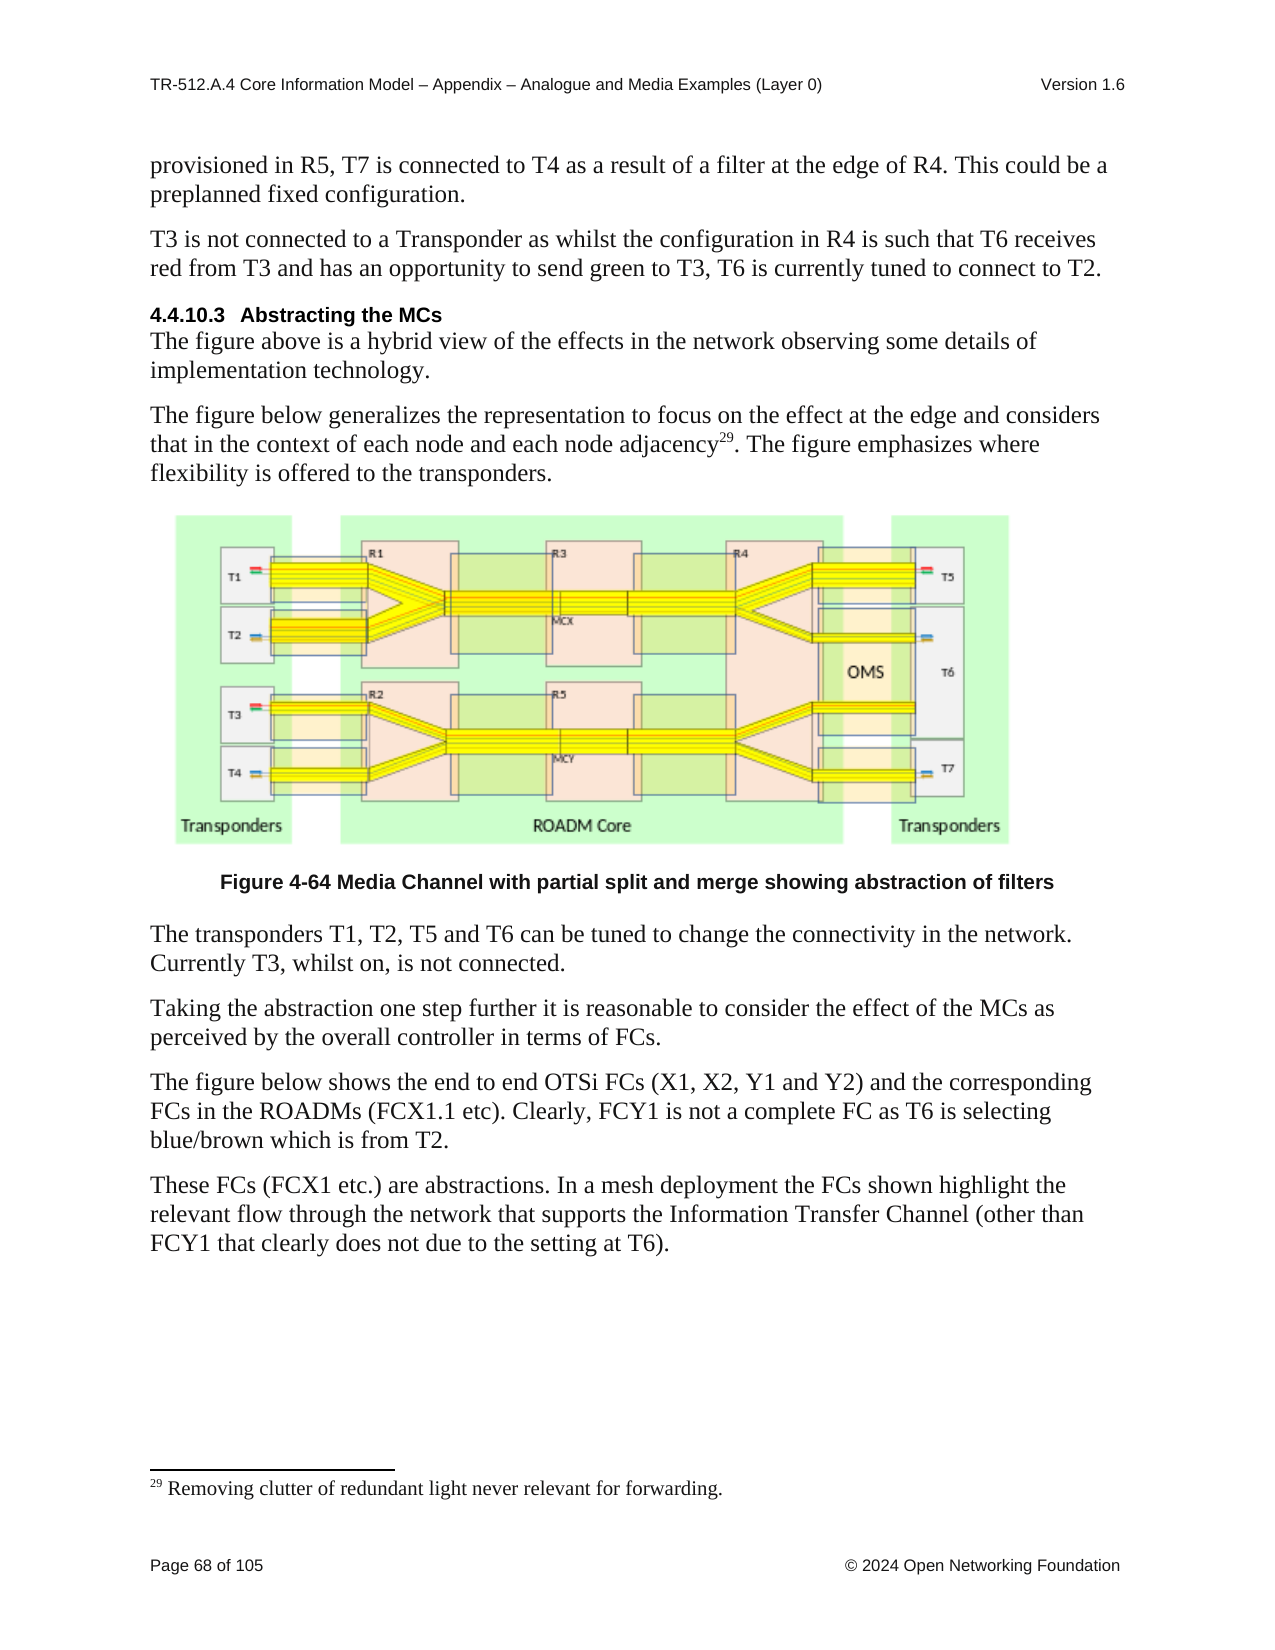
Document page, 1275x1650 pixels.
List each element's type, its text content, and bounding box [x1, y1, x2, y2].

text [150, 150, 1125, 207]
text These FCs (FCX1 etc.) are abstractions. In a mesh deployment the FCs shown highlight the relevant flow through the network that supports the Information Transfer Channel (other than FCY1 that clearly does not due to the setting at T6). [150, 1170, 1125, 1257]
text The transponders T1, T2, T5 and T6 can be tuned to change the connectivity in the network. Currently T3, whilst on, is not connected. [150, 919, 1125, 977]
text The figure above is a hybrid view of the effects in the network observing some details of implementation technology. [150, 326, 1125, 384]
text Taking the abstraction one step further it is reasonable to consider the effect of the MCs as perceived by the overall controller in terms of FCs. [150, 993, 1125, 1051]
subtitle Abstracting the MCs [150, 302, 1125, 326]
text The figure below shows the end to end OTSi FCs (X1, X2, Y1 and Y2) and the corresponding FCs in the ROADMs (FCX1.1 etc). Clearly, FCY1 is not a complete FC as T6 is selecting blue/brown which is from T2. [150, 1067, 1125, 1154]
text T3 is not connected to a Transponder as whilst the configuration in R4 is such that T6 receives red from T3 and has an opportunity to send green to T3, T6 is currently tuned to connect to T2. [150, 224, 1125, 282]
text The figure below generalizes the representation to focus on the effect at the edge and considers that in the context of each node and each node adjacency. The figure emphasizes where flexibility is offered to the transponders. [150, 401, 1125, 487]
